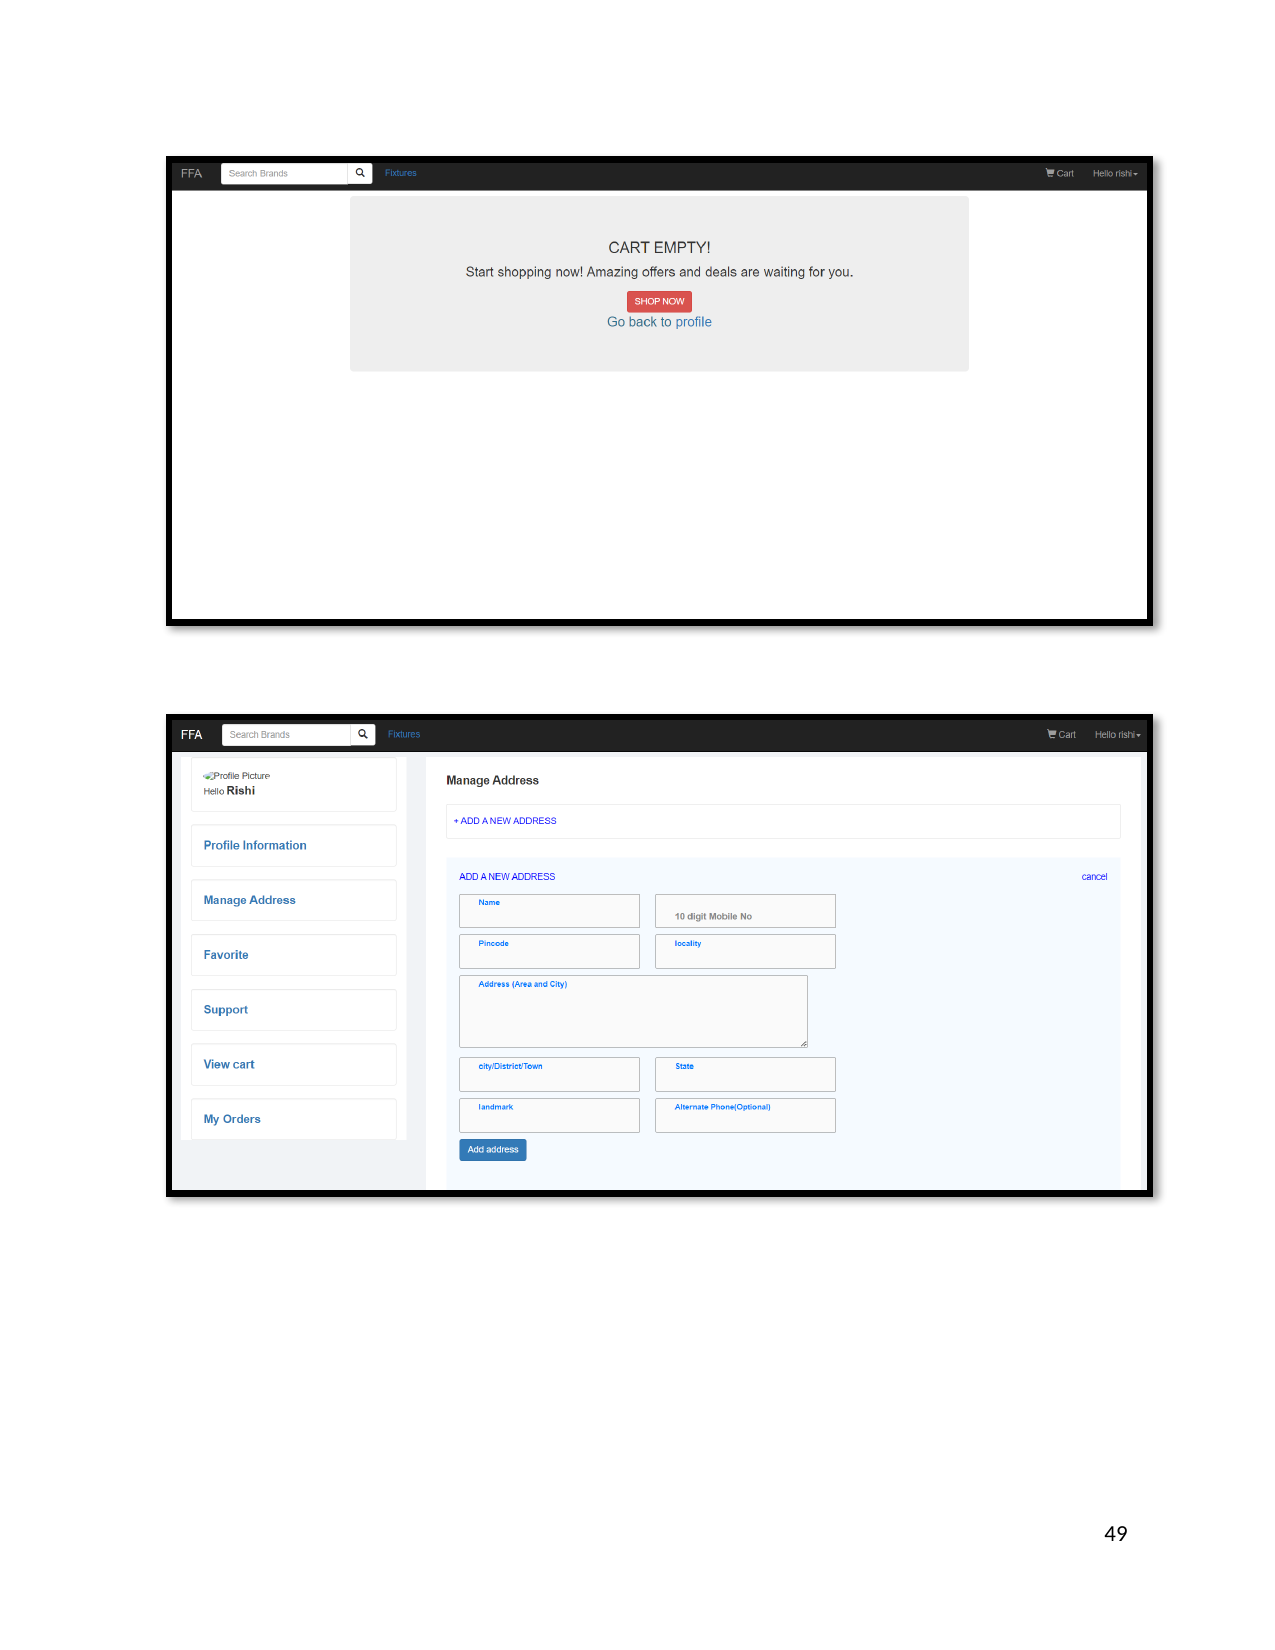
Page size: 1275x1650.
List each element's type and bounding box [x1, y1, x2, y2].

picture [172, 720, 1147, 1190]
picture [172, 163, 1147, 619]
